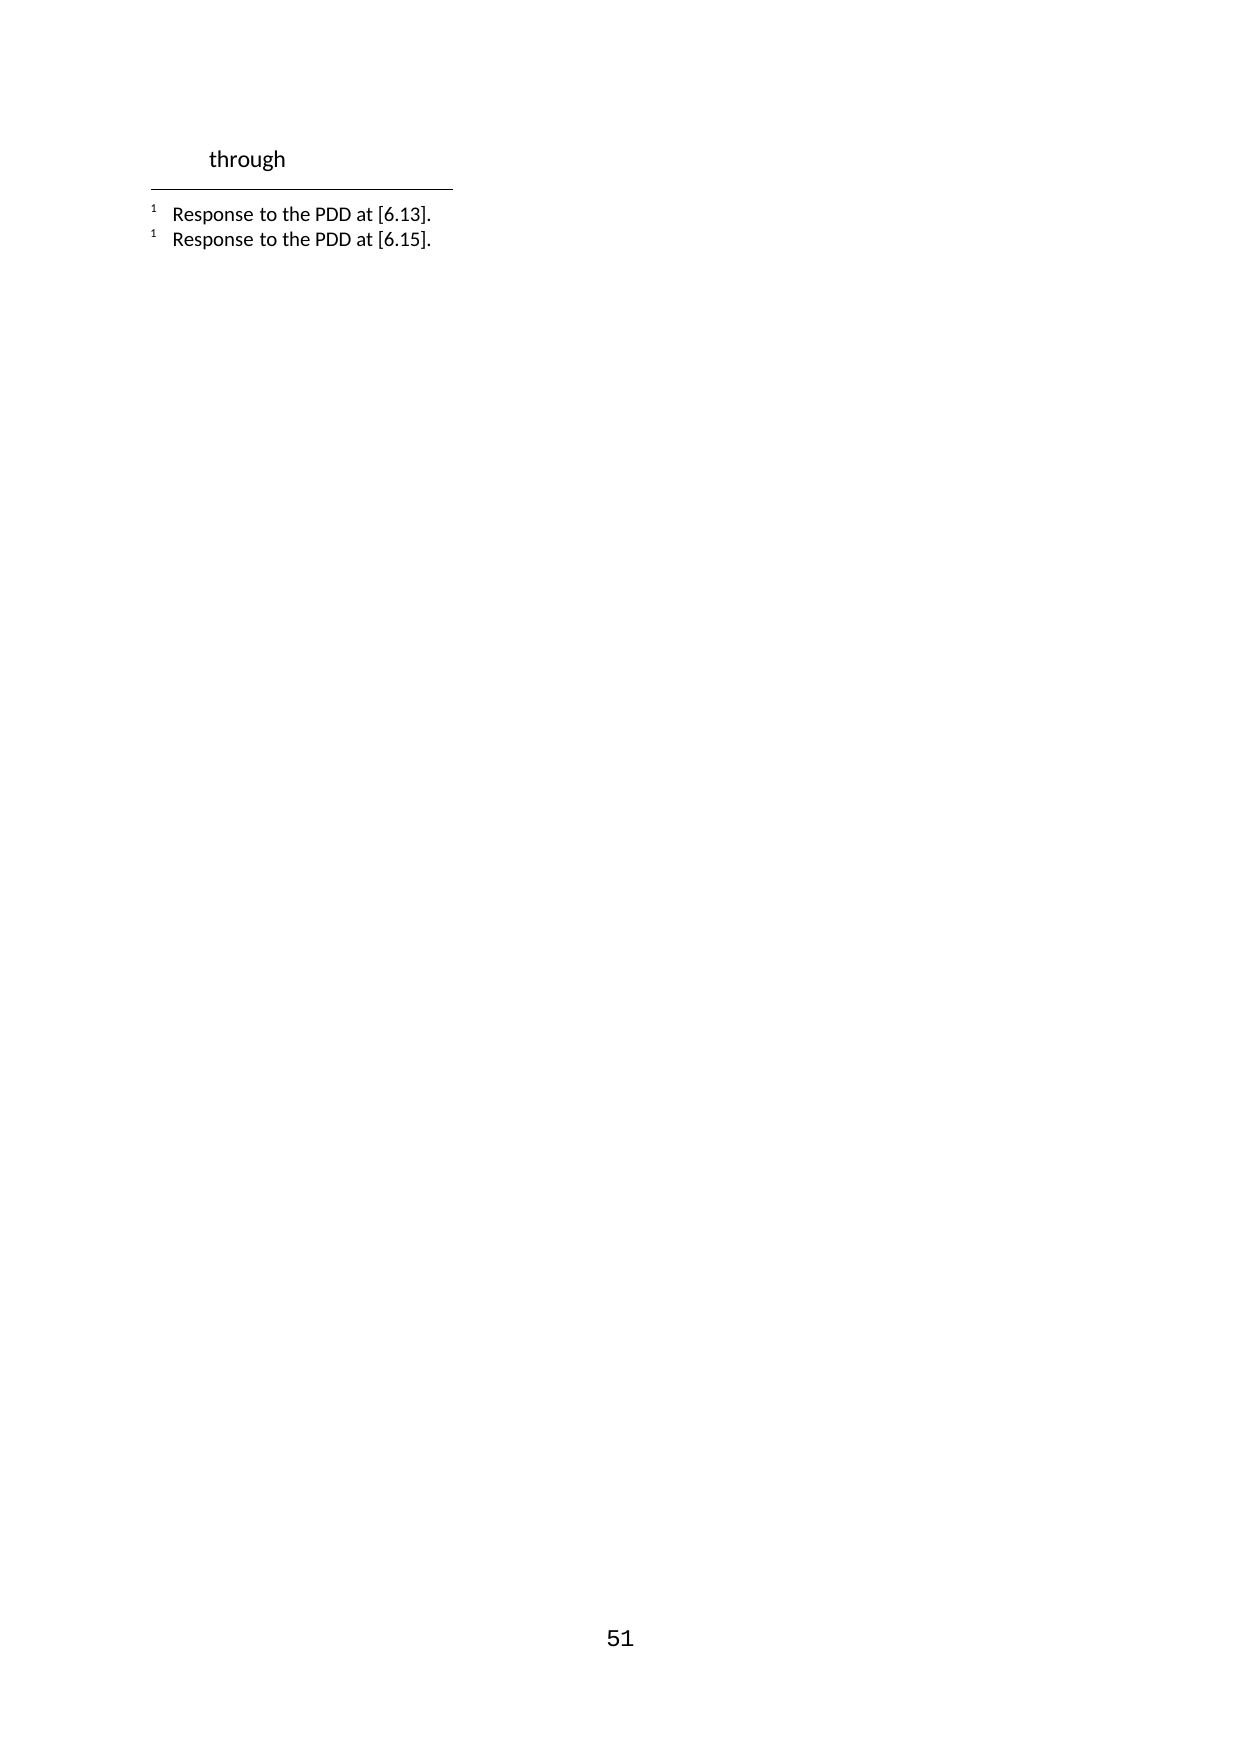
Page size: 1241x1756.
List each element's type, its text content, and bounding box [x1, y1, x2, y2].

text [209, 146, 1091, 173]
text 1 Response to the PDD at [6.15]. [150, 226, 1152, 251]
text 1 Response to the PDD at [6.13]. [150, 201, 1152, 226]
